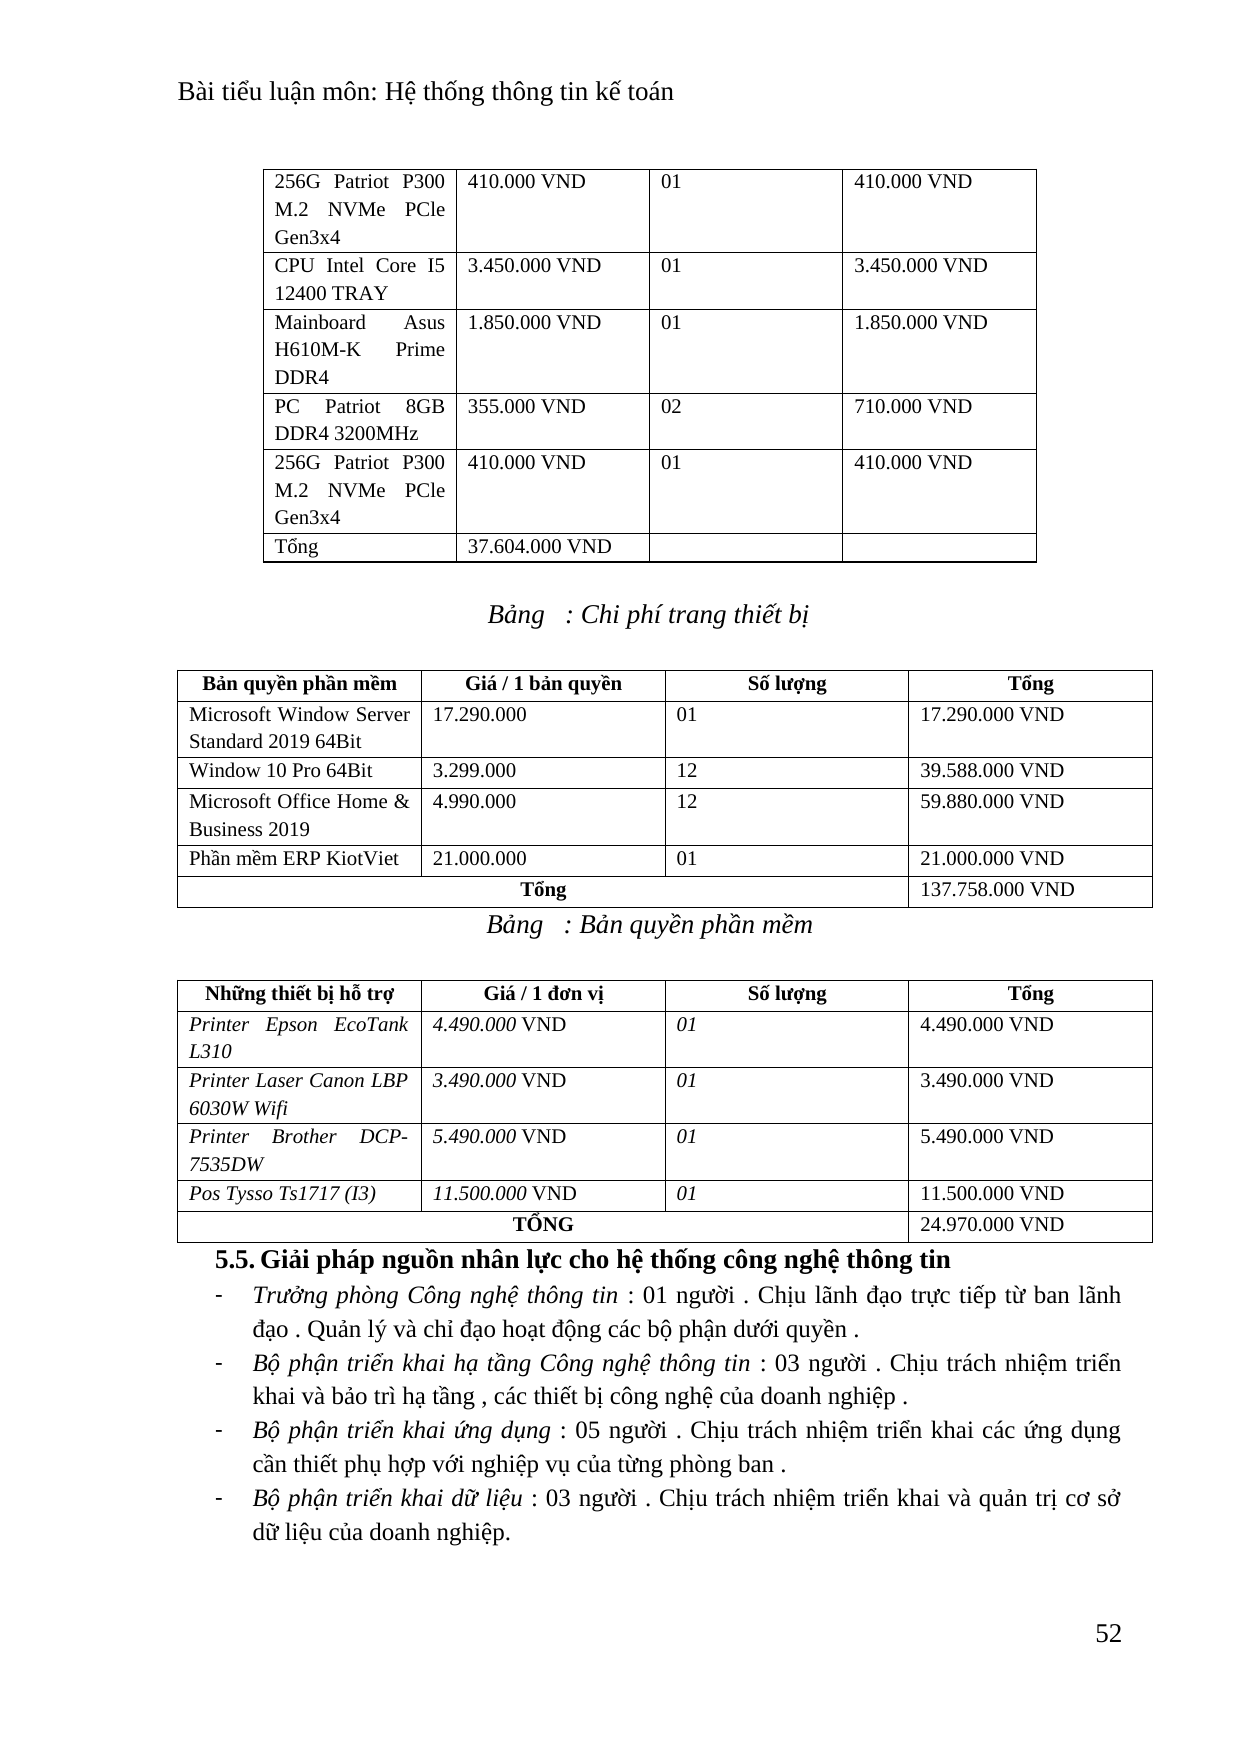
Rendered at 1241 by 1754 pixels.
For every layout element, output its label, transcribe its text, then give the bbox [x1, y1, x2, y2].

table_cell 3.299.000 [422, 758, 665, 788]
table_cell 21.000.000 [422, 846, 665, 876]
table_cell 4.490.000 VND [422, 1012, 665, 1067]
table_cell Phần mềm ERP KiotViet [178, 846, 421, 876]
table_cell Microsoft Window Server Standard 2019 64Bit [178, 702, 421, 757]
table_cell 5.490.000 VND [422, 1124, 665, 1179]
list Giải pháp nguồn nhân lực cho hệ thống công nghệ thông tin [215, 1243, 1122, 1274]
table_cell PC Patriot 8GB DDR4 3200MHz [264, 394, 456, 449]
table_header Tổng [909, 981, 1152, 1011]
table_cell 4.990.000 [422, 789, 665, 844]
list Bộ phận triển khai dữ liệu : 03 người . Chịu trách nhiệm triển khai và quản trị cơ sở dữ liệu của doanh nghiệp. [215, 1482, 1122, 1546]
text Bảng : Chi phí trang thiết bị [177, 598, 1122, 629]
table_header Giá / 1 bản quyền [422, 671, 665, 701]
table_cell 01 [650, 253, 842, 309]
table_cell CPU Intel Core I5 12400 TRAY [264, 253, 456, 309]
table_cell 59.880.000 VND [909, 789, 1152, 844]
table_cell 3.450.000 VND [457, 253, 649, 309]
table_cell 12 [666, 789, 908, 844]
table_cell 01 [650, 170, 842, 252]
table_cell 01 [650, 310, 842, 393]
table_cell 01 [666, 1012, 908, 1067]
table_cell 256G Patriot P300 M.2 NVMe PCle Gen3x4 [264, 170, 456, 252]
table_header Số lượng [666, 981, 908, 1011]
table_cell 3.450.000 VND [843, 253, 1036, 309]
table_cell 01 [666, 1181, 908, 1211]
table_cell Printer Laser Canon LBP 6030W Wifi [178, 1068, 421, 1123]
table_cell 02 [650, 394, 842, 449]
table_cell Mainboard Asus H610M-K Prime DDR4 [264, 310, 456, 393]
table_cell 410.000 VND [843, 450, 1036, 533]
table_cell 39.588.000 VND [909, 758, 1152, 788]
table_cell Tổng [264, 534, 456, 561]
table_cell 12 [666, 758, 908, 788]
table_cell Pos Tysso Ts1717 (I3) [178, 1181, 421, 1211]
table_cell 3.490.000 VND [909, 1068, 1152, 1123]
table_cell 355.000 VND [457, 394, 649, 449]
table_header Tổng [909, 671, 1152, 701]
table_cell 17.290.000 VND [909, 702, 1152, 757]
table_header Những thiết bị hỗ trợ [178, 981, 421, 1011]
table_cell 24.970.000 VND [909, 1212, 1152, 1242]
table_cell 37.604.000 VND [457, 534, 649, 561]
table_cell Microsoft Office Home & Business 2019 [178, 789, 421, 844]
table_cell 11.500.000 VND [909, 1181, 1152, 1211]
table_cell 410.000 VND [457, 170, 649, 252]
table_cell Printer Brother DCP-7535DW [178, 1124, 421, 1179]
table_cell 256G Patriot P300 M.2 NVMe PCle Gen3x4 [264, 450, 456, 533]
table_cell 410.000 VND [457, 450, 649, 533]
table_cell TỔNG [178, 1212, 908, 1242]
table_cell 21.000.000 VND [909, 846, 1152, 876]
table_cell 4.490.000 VND [909, 1012, 1152, 1067]
list Bộ phận triển khai ứng dụng : 05 người . Chịu trách nhiệm triển khai các ứng dụng cần thiết phụ hợp với nghiệp vụ của từng phòng ban . [215, 1414, 1122, 1478]
table_cell 410.000 VND [843, 170, 1036, 252]
table_cell 137.758.000 VND [909, 877, 1152, 907]
table_cell 1.850.000 VND [843, 310, 1036, 393]
table_cell [650, 534, 842, 561]
table_cell 17.290.000 [422, 702, 665, 757]
text Bảng : Bản quyền phần mềm [177, 908, 1122, 939]
table_cell 3.490.000 VND [422, 1068, 665, 1123]
table_header Số lượng [666, 671, 908, 701]
table_cell 01 [650, 450, 842, 533]
table_cell [843, 534, 1036, 561]
table_cell Tổng [178, 877, 908, 907]
table_cell 01 [666, 1124, 908, 1179]
table_cell 1.850.000 VND [457, 310, 649, 393]
list Trưởng phòng Công nghệ thông tin : 01 người . Chịu lãnh đạo trực tiếp từ ban lãnh đạo . Quản lý và chỉ đạo hoạt động các bộ phận dưới quyền . [215, 1279, 1122, 1342]
table_cell 5.490.000 VND [909, 1124, 1152, 1179]
table_header Giá / 1 đơn vị [422, 981, 665, 1011]
table_cell 11.500.000 VND [422, 1181, 665, 1211]
table_cell Printer Epson EcoTank L310 [178, 1012, 421, 1067]
list Bộ phận triển khai hạ tầng Công nghệ thông tin : 03 người . Chịu trách nhiệm triển khai và bảo trì hạ tầng , các thiết bị công nghệ của doanh nghiệp . [215, 1347, 1122, 1410]
table_cell 01 [666, 846, 908, 876]
table_cell 01 [666, 1068, 908, 1123]
table_header Bản quyền phần mềm [178, 671, 421, 701]
table_cell Window 10 Pro 64Bit [178, 758, 421, 788]
table_cell 710.000 VND [843, 394, 1036, 449]
table_cell 01 [666, 702, 908, 757]
